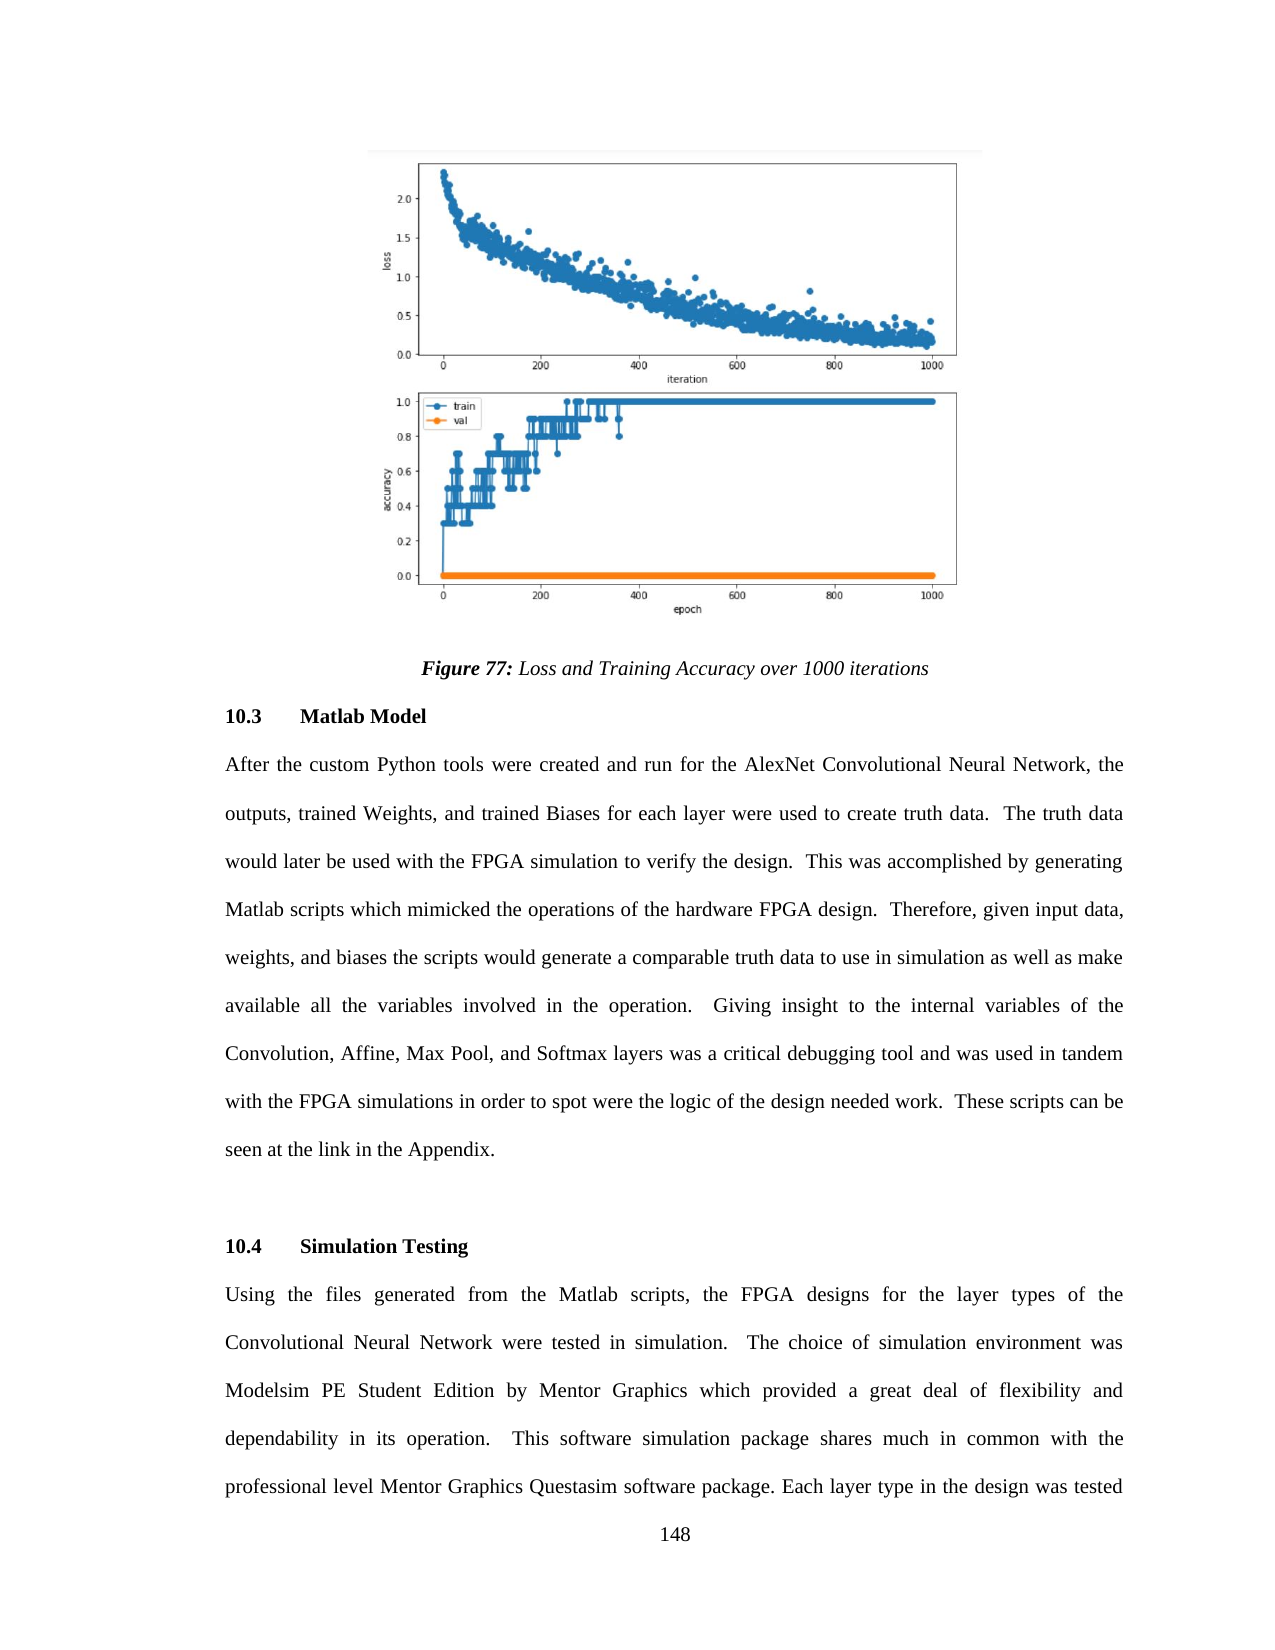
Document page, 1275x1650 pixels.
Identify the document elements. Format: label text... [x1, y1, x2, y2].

list Simulation Testing [225, 1233, 1125, 1258]
text Figure 77: Loss and Training Accuracy over 1000 iterations [225, 656, 1125, 680]
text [225, 1282, 1125, 1498]
text After the custom Python tools were created and run for the AlexNet Convolutional Neural Network, the outputs, trained Weights, and trained Biases for each layer were used to create truth data. The truth data would later be used with the FPGA simulation to verify the design. This was accomplished by generating Matlab scripts which mimicked the operations of the hardware FPGA design. Therefore, given input data, weights, and biases the scripts would generate a comparable truth data to use in simulation as well as make available all the variables involved in the operation. Giving insight to the internal variables of the Convolution, Affine, Max Pool, and Softmax layers was a critical debugging tool and was used in tandem with the FPGA simulations in order to spot were the logic of the design needed work. These scripts can be seen at the link in the Appendix. [225, 752, 1125, 1161]
list Matlab Model [225, 704, 1125, 728]
picture [367, 150, 983, 628]
